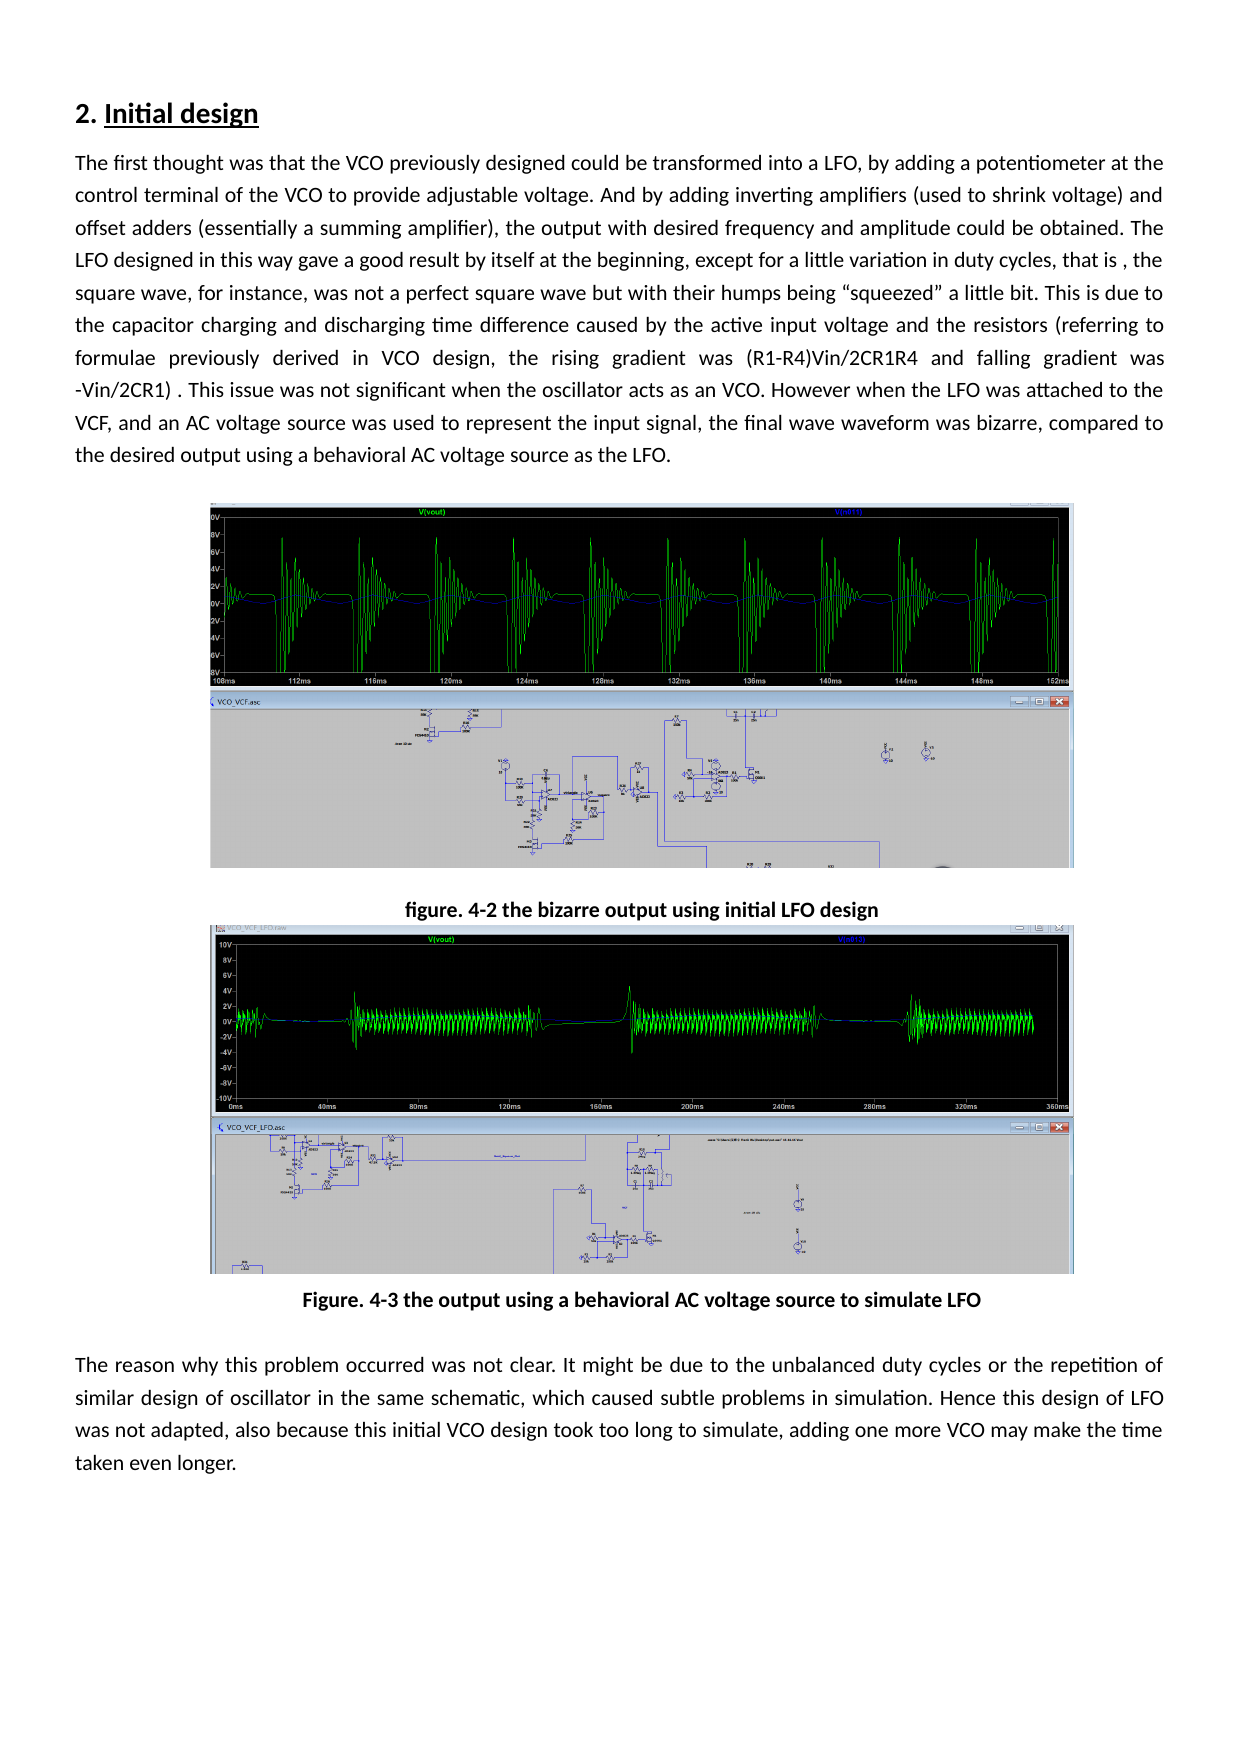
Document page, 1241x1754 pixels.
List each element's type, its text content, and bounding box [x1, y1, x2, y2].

picture [210, 925, 1074, 1274]
picture [210, 503, 1074, 868]
text Figure. 4-3 the output using a behavioral AC voltage source to simulate LFO [75, 1283, 1165, 1316]
text The reason why this problem occurred was not clear. It might be due to the unbalanced duty cycles or the repetition of similar design of oscillator in the same schematic, which caused subtle problems in simulation. Hence this design of LFO was not adapted, also because this initial VCO design took too long to simulate, adding one more VCO may make the time taken even longer. [75, 1348, 1165, 1478]
list Initial design [75, 81, 1165, 146]
text figure. 4-2 the bizarre output using initial LFO design [75, 893, 1165, 926]
text The first thought was that the VCO previously designed could be transformed into a LFO, by adding a potentiometer at the control terminal of the VCO to provide adjustable voltage. And by adding inverting amplifiers (used to shrink voltage) and offset adders (essentially a summing amplifier), the output with desired frequency and amplitude could be obtained. The LFO designed in this way gave a good result by itself at the beginning, except for a little variation in duty cycles, that is , the square wave, for instance, was not a perfect square wave but with their humps being “squeezed” a little bit. This is due to the capacitor charging and discharging time difference caused by the active input voltage and the resistors (referring to formulae previously derived in VCO design, the rising gradient was (R1-R4)Vin/2CR1R4 and falling gradient was -Vin/2CR1) . This issue was not significant when the oscillator acts as an VCO. However when the LFO was attached to the VCF, and an AC voltage source was used to represent the input signal, the final wave waveform was bizarre, compared to the desired output using a behavioral AC voltage source as the LFO. [75, 146, 1165, 471]
